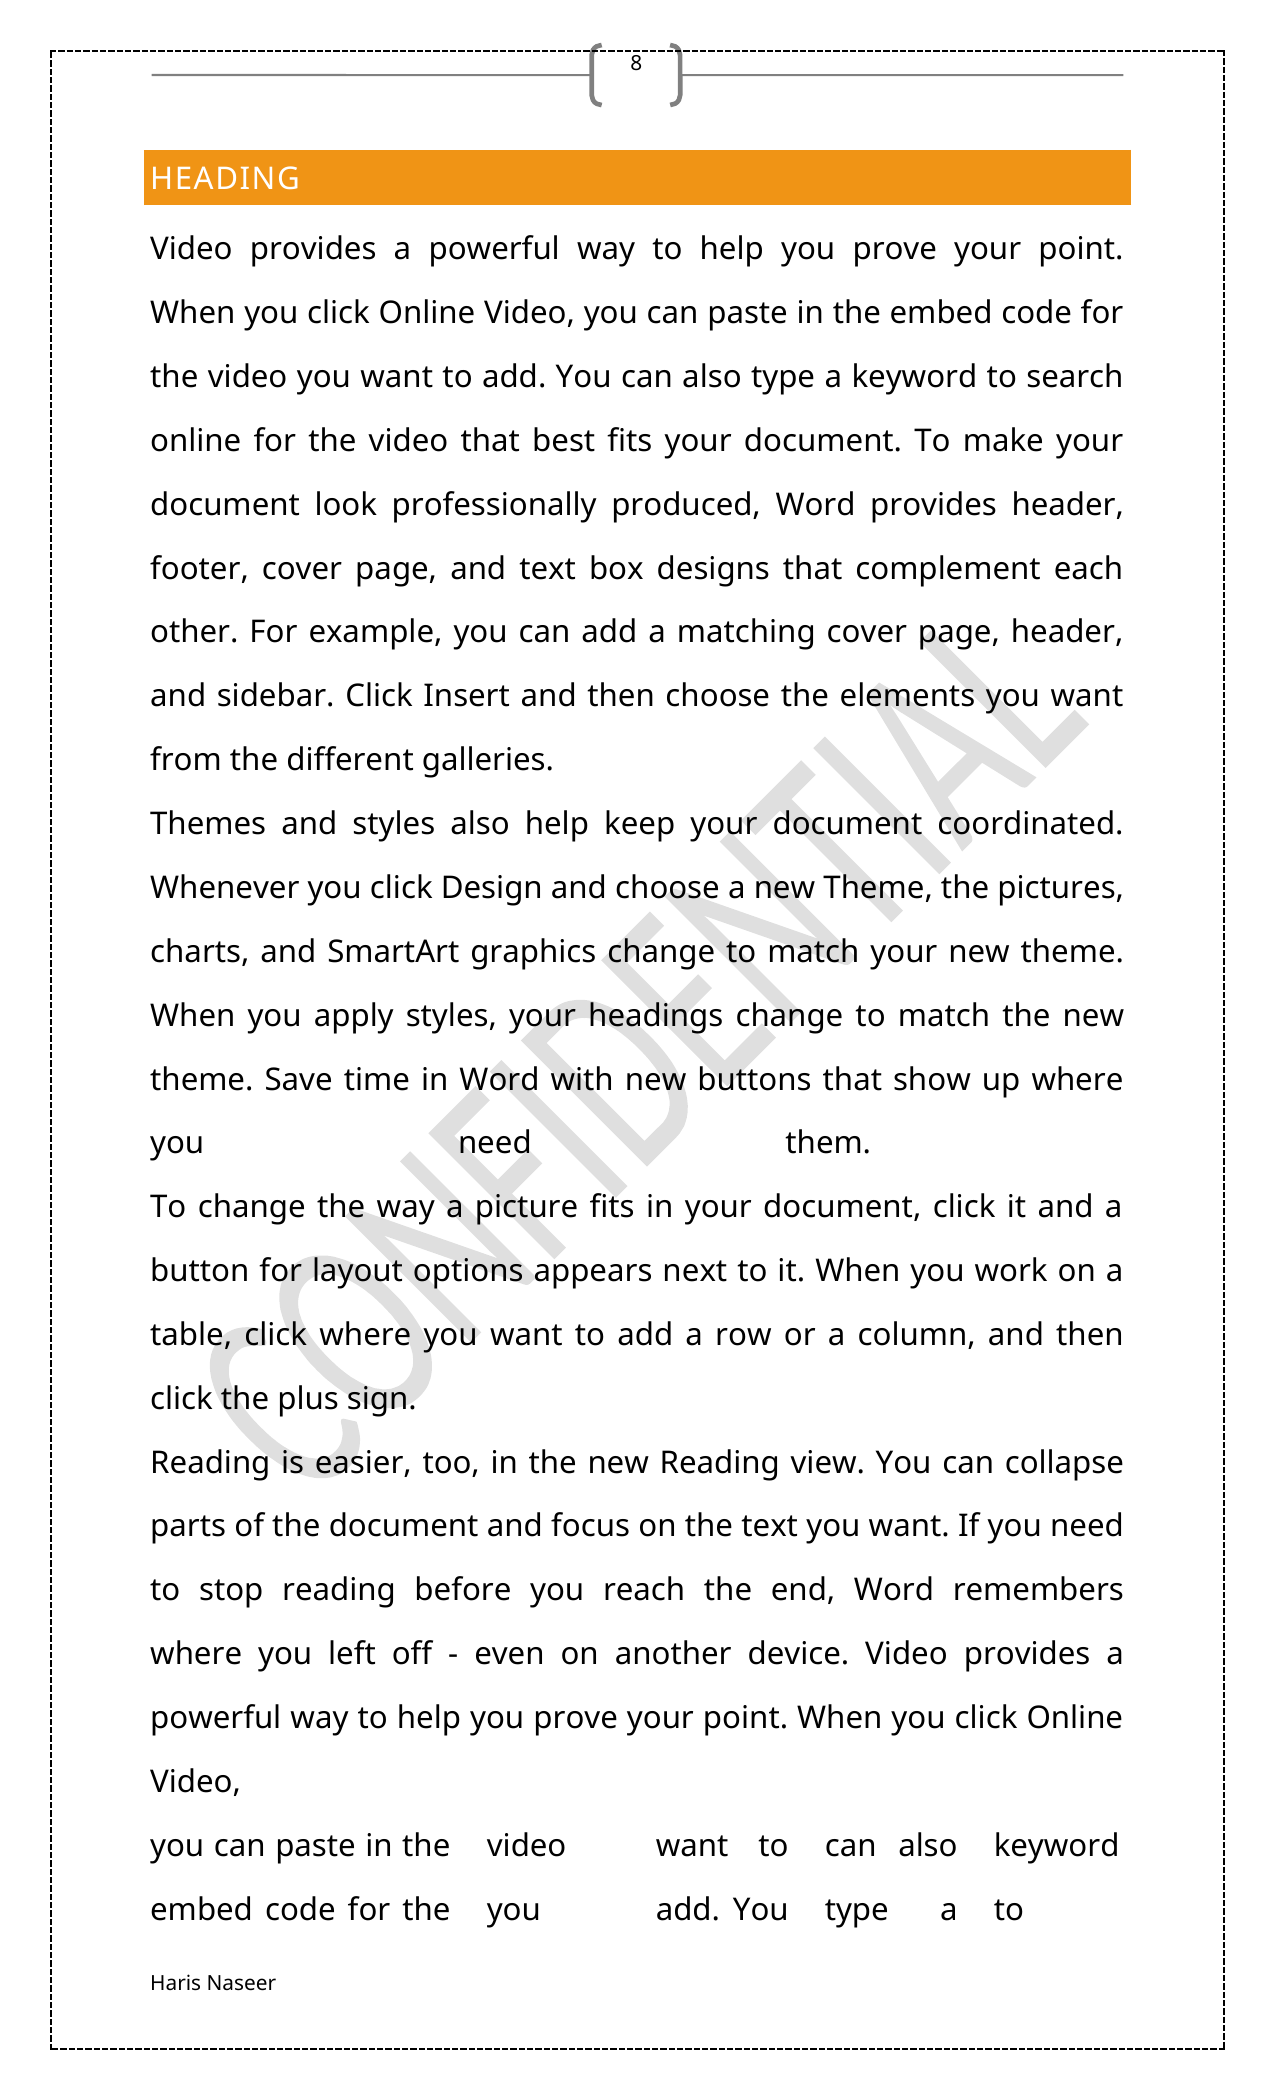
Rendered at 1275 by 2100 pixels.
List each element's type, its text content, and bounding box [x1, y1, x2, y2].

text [150, 1823, 451, 1929]
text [487, 1823, 619, 1929]
text Themes and styles also help keep your document coordinated. Whenever you click Design and choose a new Theme, the pictures, charts, and SmartArt graphics change to match your new theme. When you apply styles, your headings change to match the new theme. Save time in Word with new buttons that show up where you need them. To change the way a picture fits in your document, click it and a button for layout options appears next to it. When you work on a table, click where you want to add a row or a column, and then click the plus sign. [150, 801, 1125, 1418]
text Video provides a powerful way to help you prove your point. When you click Online Video, you can paste in the embed code for the video you want to add. You can also type a keyword to search online for the video that best fits your document. To make your document look professionally produced, Word provides header, footer, cover page, and text box designs that complement each other. For example, you can add a matching cover page, header, and sidebar. Click Insert and then choose the elements you want from the different galleries. [150, 226, 1125, 780]
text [656, 1823, 788, 1929]
text Reading is easier, too, in the new Reading view. You can collapse parts of the document and focus on the text you want. If you need to stop reading before you reach the end, Word remembers where you left off - even on another device. Video provides a powerful way to help you prove your point. When you click Online Video, [150, 1439, 1125, 1801]
subtitle Heading [150, 156, 1125, 199]
